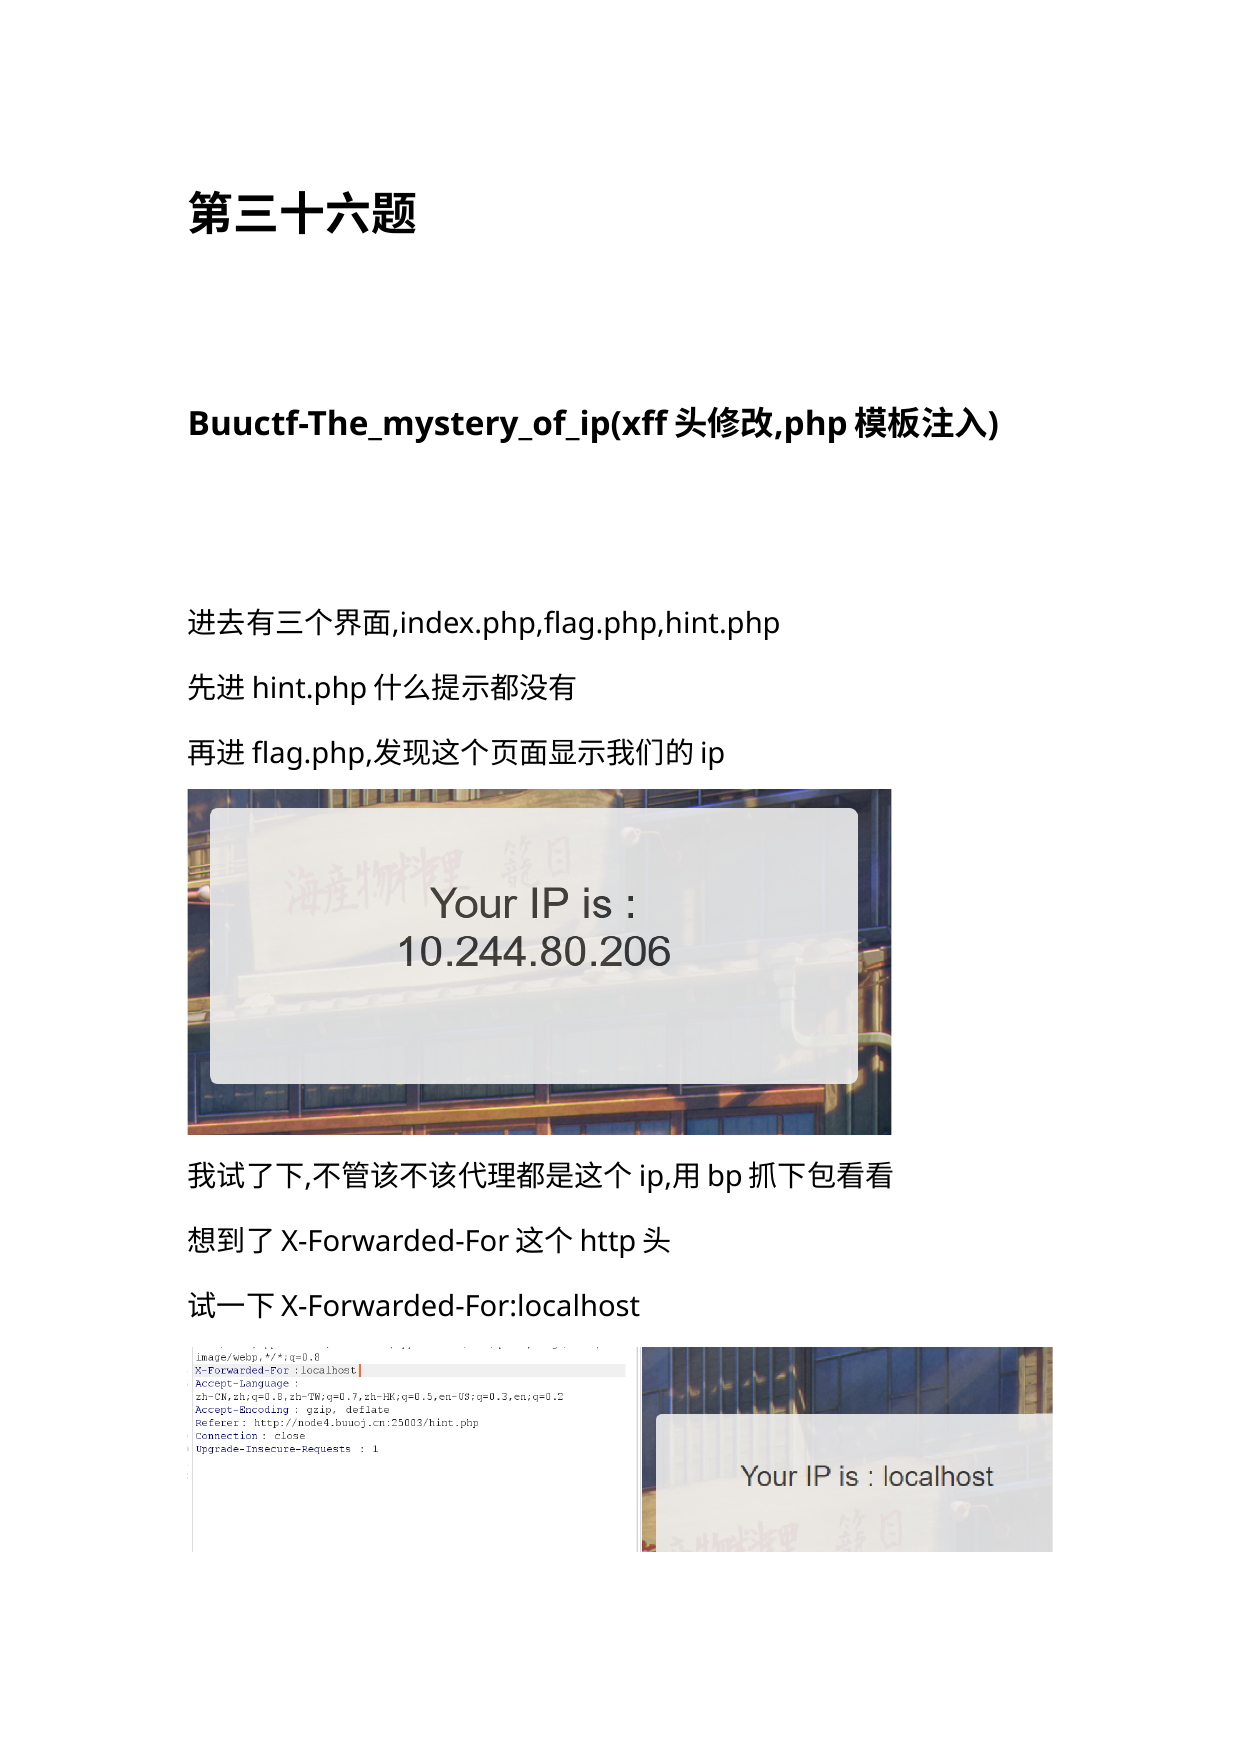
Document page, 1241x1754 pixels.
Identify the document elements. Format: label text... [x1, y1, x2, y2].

subtitle Buuctf-The_mystery_of_ip(xff头修改,php模板注入) [187, 388, 1053, 453]
text 进去有三个界面,index.php,flag.php,hint.php [187, 588, 1053, 653]
picture [187, 789, 892, 1135]
text 想到了X-Forwarded-For这个http头 [187, 1206, 1053, 1271]
subtitle 第三十六题 [187, 162, 1053, 259]
text 试一下X-Forwarded-For:localhost [187, 1271, 1053, 1336]
picture [187, 1347, 1053, 1552]
text 再进flag.php,发现这个页面显示我们的ip [187, 718, 1053, 783]
text 先进hint.php什么提示都没有 [187, 653, 1053, 718]
text 我试了下,不管该不该代理都是这个ip,用bp抓下包看看 [187, 1141, 1053, 1206]
